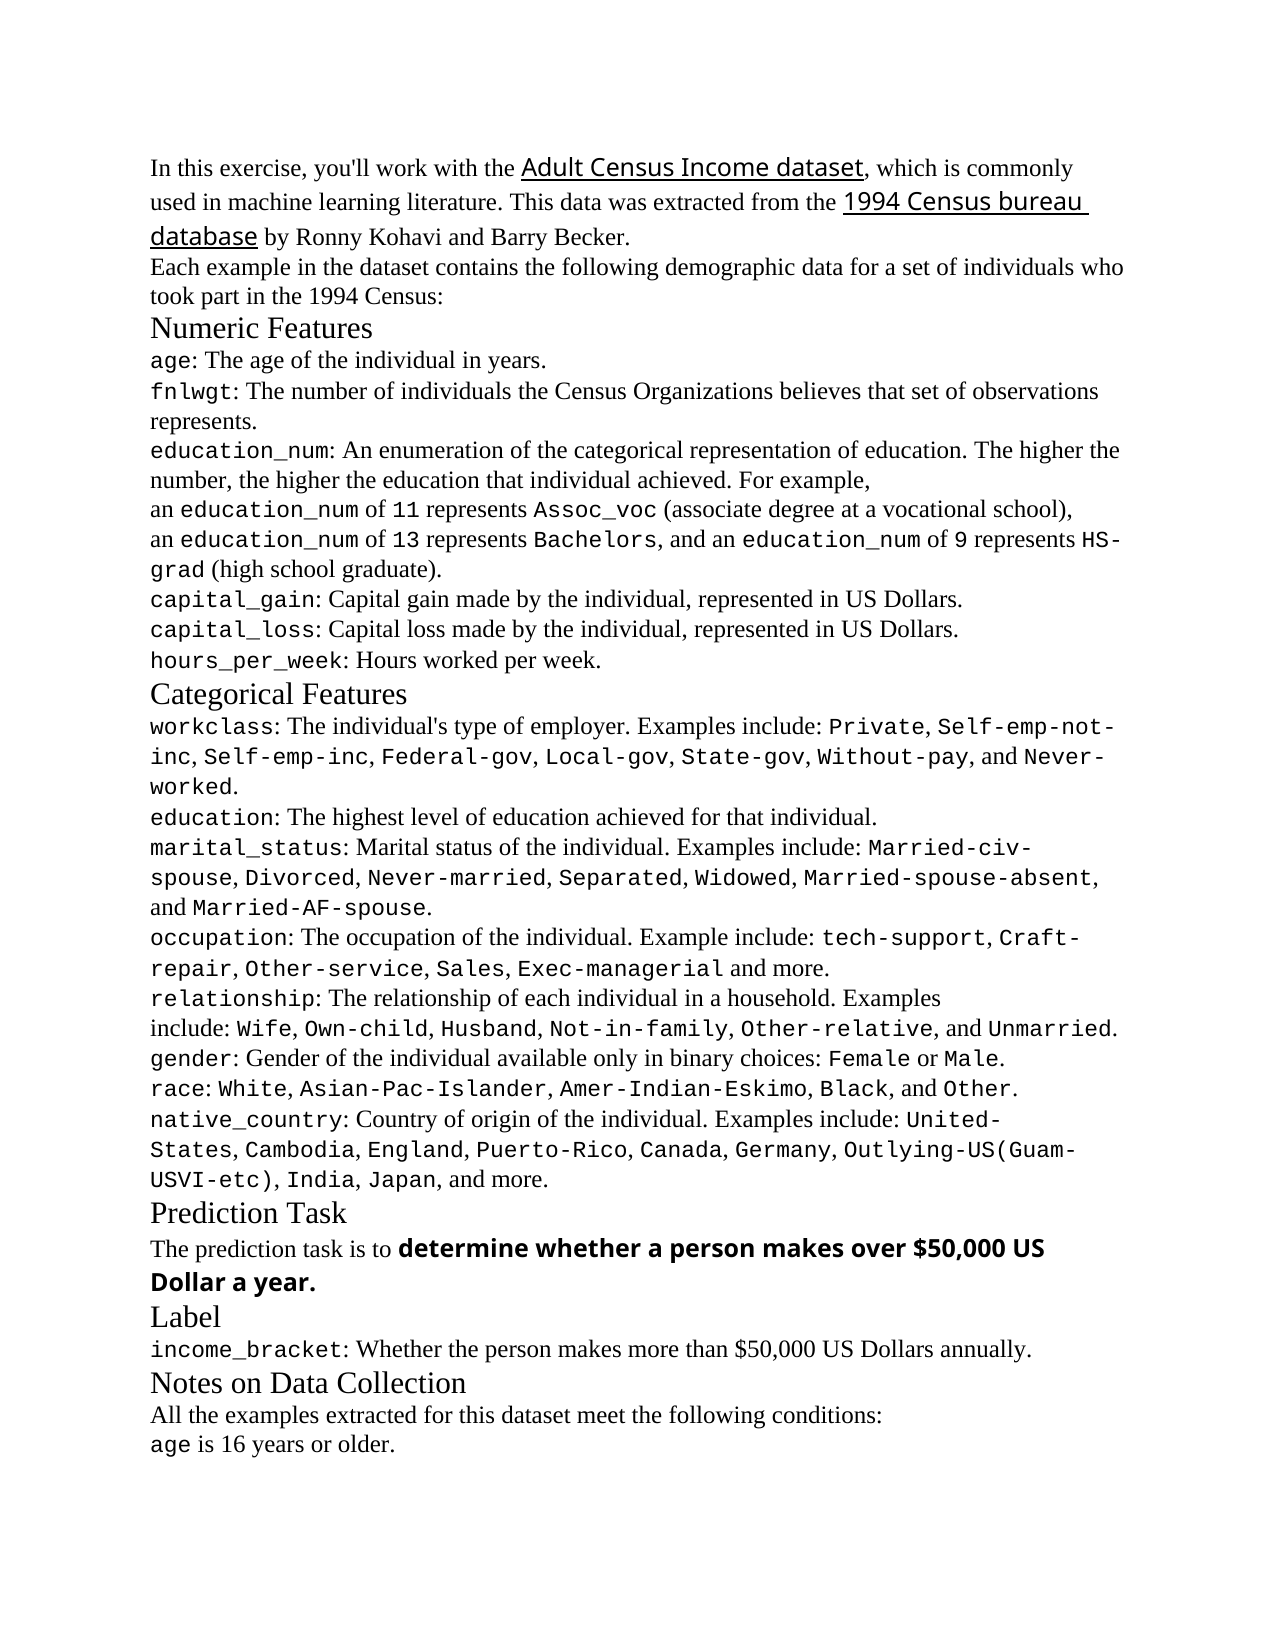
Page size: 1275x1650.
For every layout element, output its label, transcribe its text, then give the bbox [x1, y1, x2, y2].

text In this exercise, you'll work with the Adult Census Income dataset, which is commonly used in machine learning literature. This data was extracted from the 1994 Census bureau database by Ronny Kohavi and Barry Becker. [150, 150, 1125, 252]
text occupation: The occupation of the individual. Example include: tech-support, Craft-repair, Other-service, Sales, Exec-managerial and more. [150, 922, 1125, 983]
text age is 16 years or older. [150, 1429, 1125, 1459]
text marital_status: Marital status of the individual. Examples include: Married-civ-spouse, Divorced, Never-married, Separated, Widowed, Married-spouse-absent, and Married-AF-spouse. [150, 832, 1125, 922]
text Prediction Task [150, 1194, 1125, 1230]
text education_num: An enumeration of the categorical representation of education. The higher the number, the higher the education that individual achieved. For example, an education_num of 11 represents Assoc_voc (associate degree at a vocational school), an education_num of 13 represents Bachelors, and an education_num of 9 represents HS-grad (high school graduate). [150, 435, 1125, 584]
text workclass: The individual's type of employer. Examples include: Private, Self-emp-not-inc, Self-emp-inc, Federal-gov, Local-gov, State-gov, Without-pay, and Never-worked. [150, 711, 1125, 802]
text Each example in the dataset contains the following demographic data for a set of individuals who took part in the 1994 Census: [150, 252, 1125, 310]
text gender: Gender of the individual available only in binary choices: Female or Male. [150, 1043, 1125, 1073]
text native_country: Country of origin of the individual. Examples include: United-States, Cambodia, England, Puerto-Rico, Canada, Germany, Outlying-US(Guam-USVI-etc), India, Japan, and more. [150, 1104, 1125, 1194]
text capital_gain: Capital gain made by the individual, represented in US Dollars. [150, 584, 1125, 614]
text age: The age of the individual in years. [150, 346, 1125, 376]
text Categorical Features [150, 675, 1125, 711]
text All the examples extracted for this dataset meet the following conditions: [150, 1400, 1125, 1429]
text Notes on Data Collection [150, 1364, 1125, 1400]
text Label [150, 1298, 1125, 1334]
text race: White, Asian-Pac-Islander, Amer-Indian-Eskimo, Black, and Other. [150, 1073, 1125, 1104]
text education: The highest level of education achieved for that individual. [150, 802, 1125, 832]
text Numeric Features [150, 310, 1125, 346]
text relationship: The relationship of each individual in a household. Examples include: Wife, Own-child, Husband, Not-in-family, Other-relative, and Unmarried. [150, 983, 1125, 1043]
text income_bracket: Whether the person makes more than $50,000 US Dollars annually. [150, 1334, 1125, 1364]
text fnlwgt: The number of individuals the Census Organizations believes that set of observations represents. [150, 376, 1125, 435]
text capital_loss: Capital loss made by the individual, represented in US Dollars. [150, 614, 1125, 645]
text The prediction task is to determine whether a person makes over $50,000 US Dollar a year. [150, 1230, 1125, 1298]
text hours_per_week: Hours worked per week. [150, 645, 1125, 675]
